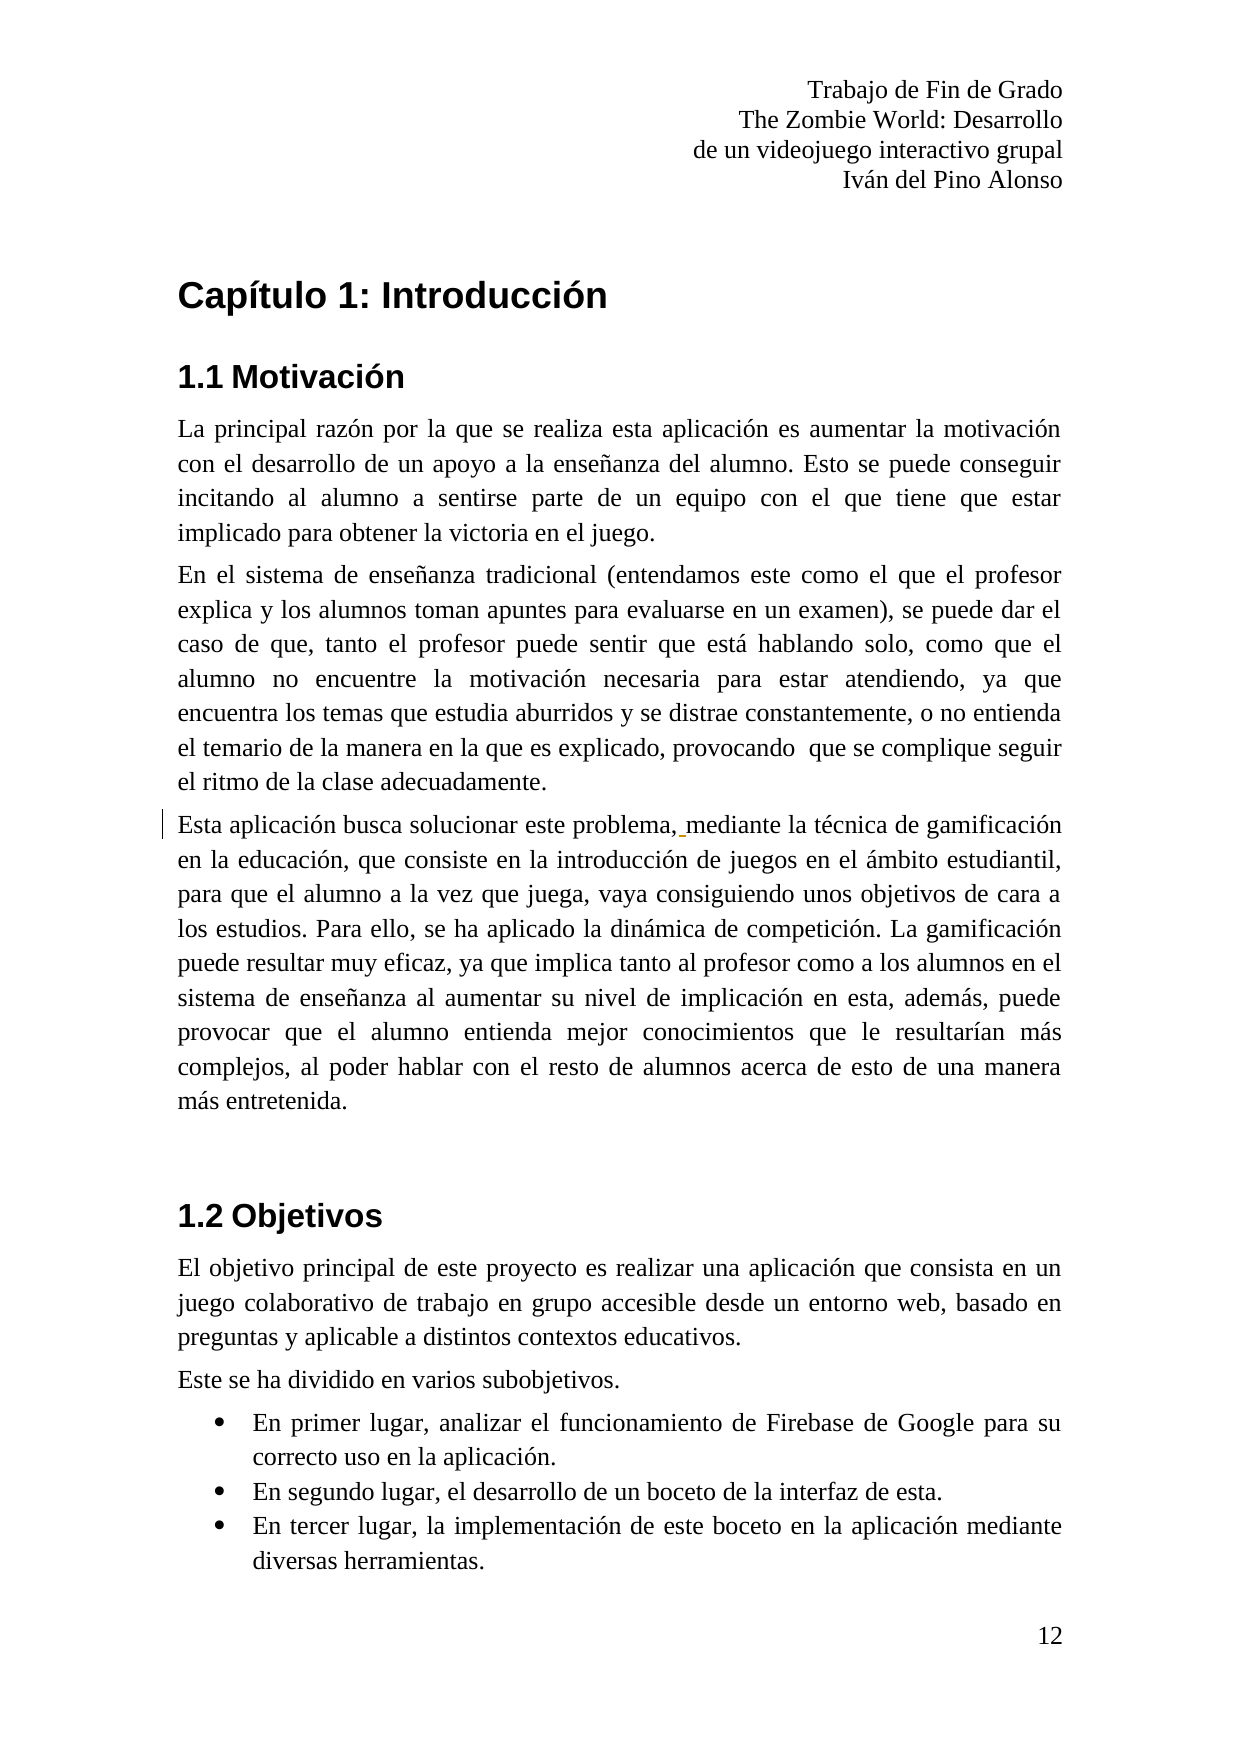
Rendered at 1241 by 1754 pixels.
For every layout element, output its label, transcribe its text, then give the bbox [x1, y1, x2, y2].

text El objetivo principal de este proyecto es realizar una aplicación que consista en un juego colaborativo de trabajo en grupo accesible desde un entorno web, basado en preguntas y aplicable a distintos contextos educativos. [177, 1252, 1063, 1351]
text En el sistema de enseñanza tradicional (entendamos este como el que el profesor explica y los alumnos toman apuntes para evaluarse en un examen), se puede dar el caso de que, tanto el profesor puede sentir que está hablando solo, como que el alumno no encuentre la motivación necesaria para estar atendiendo, ya que encuentra los temas que estudia aburridos y se distrae constantemente, o no entienda el temario de la manera en la que es explicado, provocando que se complique seguir el ritmo de la clase adecuadamente. [177, 559, 1063, 796]
list En segundo lugar, el desarrollo de un boceto de la interfaz de esta. [215, 1476, 1063, 1506]
list En primer lugar, analizar el funcionamiento de Firebase de Google para su correcto uso en la aplicación. [215, 1407, 1063, 1471]
list En tercer lugar, la implementación de este boceto en la aplicación mediante diversas herramientas. [215, 1510, 1063, 1575]
text La principal razón por la que se realiza esta aplicación es aumentar la motivación con el desarrollo de un apoyo a la enseñanza del alumno. Esto se puede conseguir incitando al alumno a sentirse parte de un equipo con el que tiene que estar implicado para obtener la victoria en el juego. [177, 413, 1063, 547]
text Esta aplicación busca solucionar este problema,mediante la técnica de gamificación en la educación, que consiste en la introducción de juegos en el ámbito estudiantil, para que el alumno a la vez que juega, vaya consiguiendo unos objetivos de cara a los estudios. Para ello, se ha aplicado la dinámica de competición. La gamificación puede resultar muy eficaz, ya que implica tanto al profesor como a los alumnos en el sistema de enseñanza al aumentar su nivel de implicación en esta, además, puede provocar que el alumno entienda mejor conocimientos que le resultarían más complejos, al poder hablar con el resto de alumnos acerca de esto de una manera más entretenida. [177, 809, 1063, 1115]
subtitle Capítulo 1: Introducción [177, 274, 1063, 317]
text Este se ha dividido en varios subobjetivos. [177, 1364, 1063, 1394]
subtitle Objetivos [177, 1196, 1063, 1234]
subtitle Motivación [177, 357, 1063, 395]
